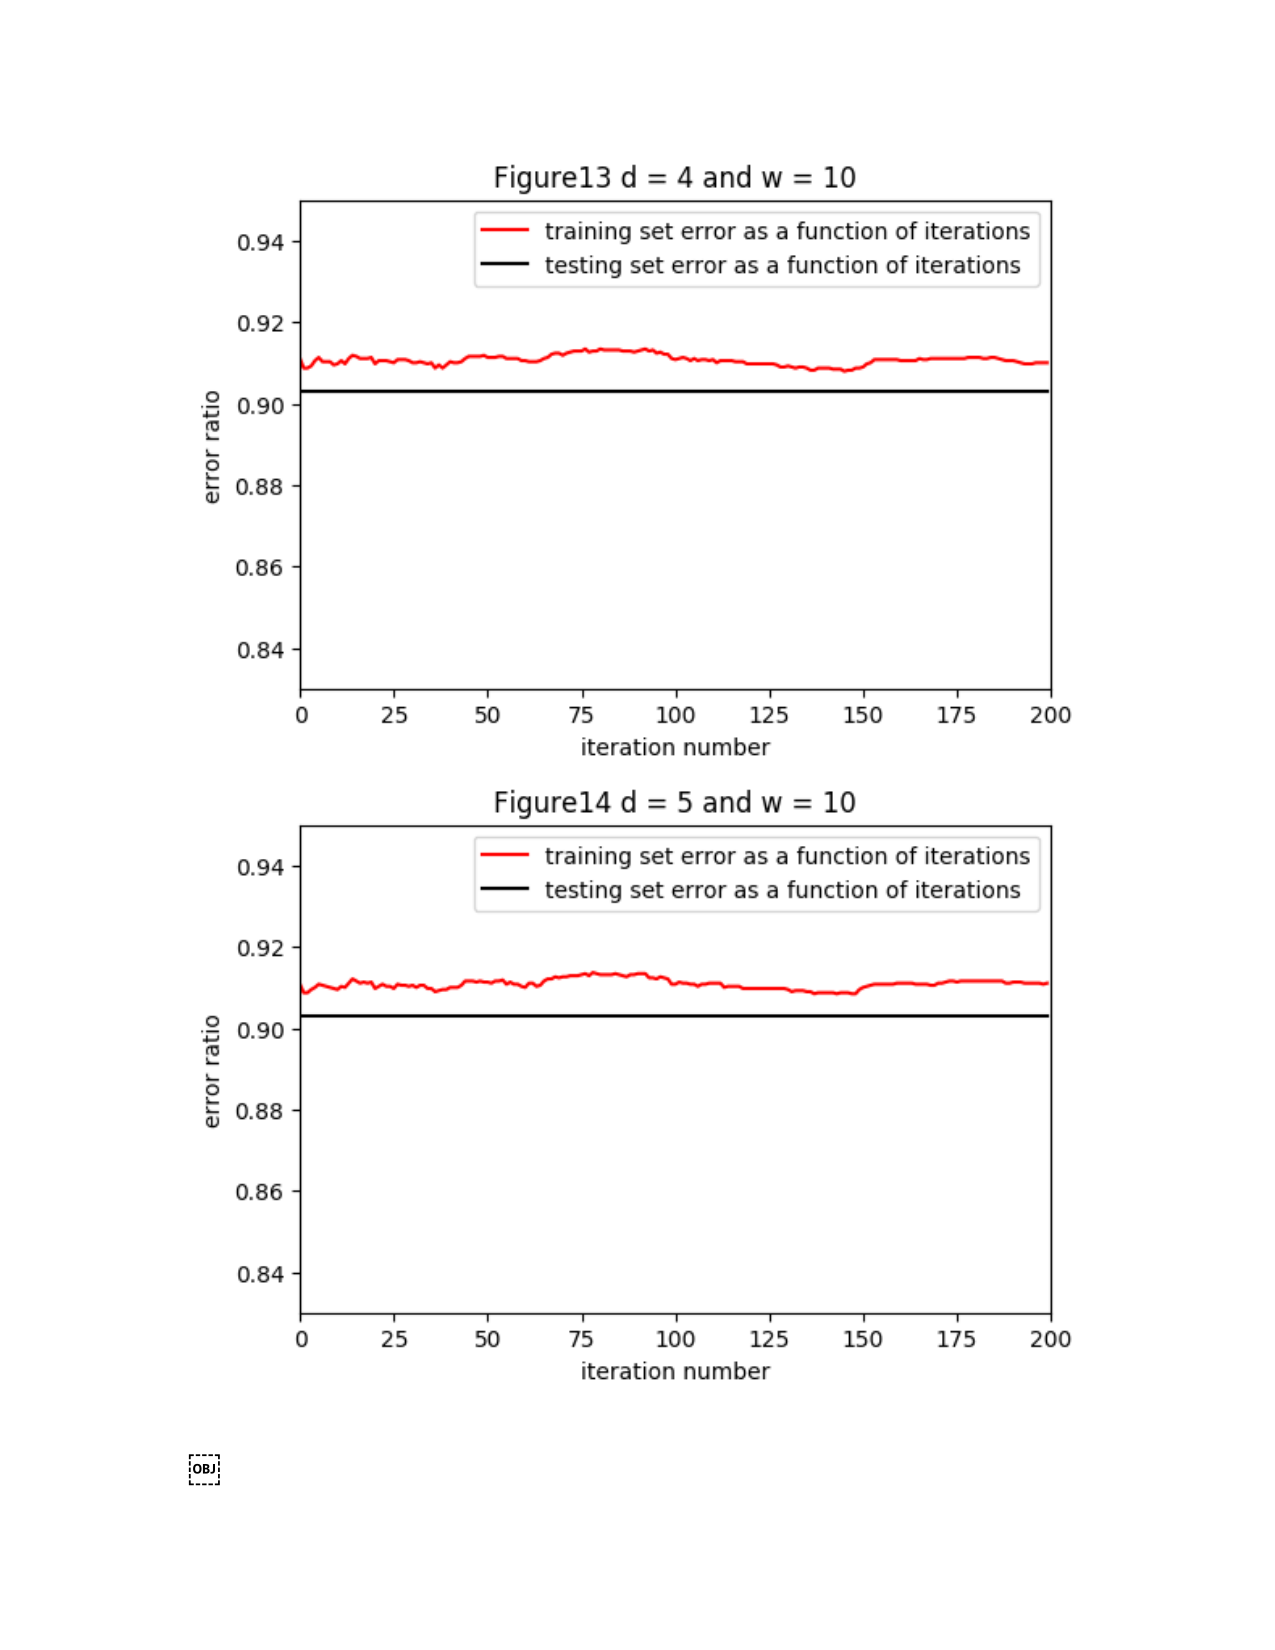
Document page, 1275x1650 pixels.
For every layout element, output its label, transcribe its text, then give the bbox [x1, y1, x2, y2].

picture [187, 150, 1088, 1399]
text ￼ [187, 1444, 1087, 1489]
